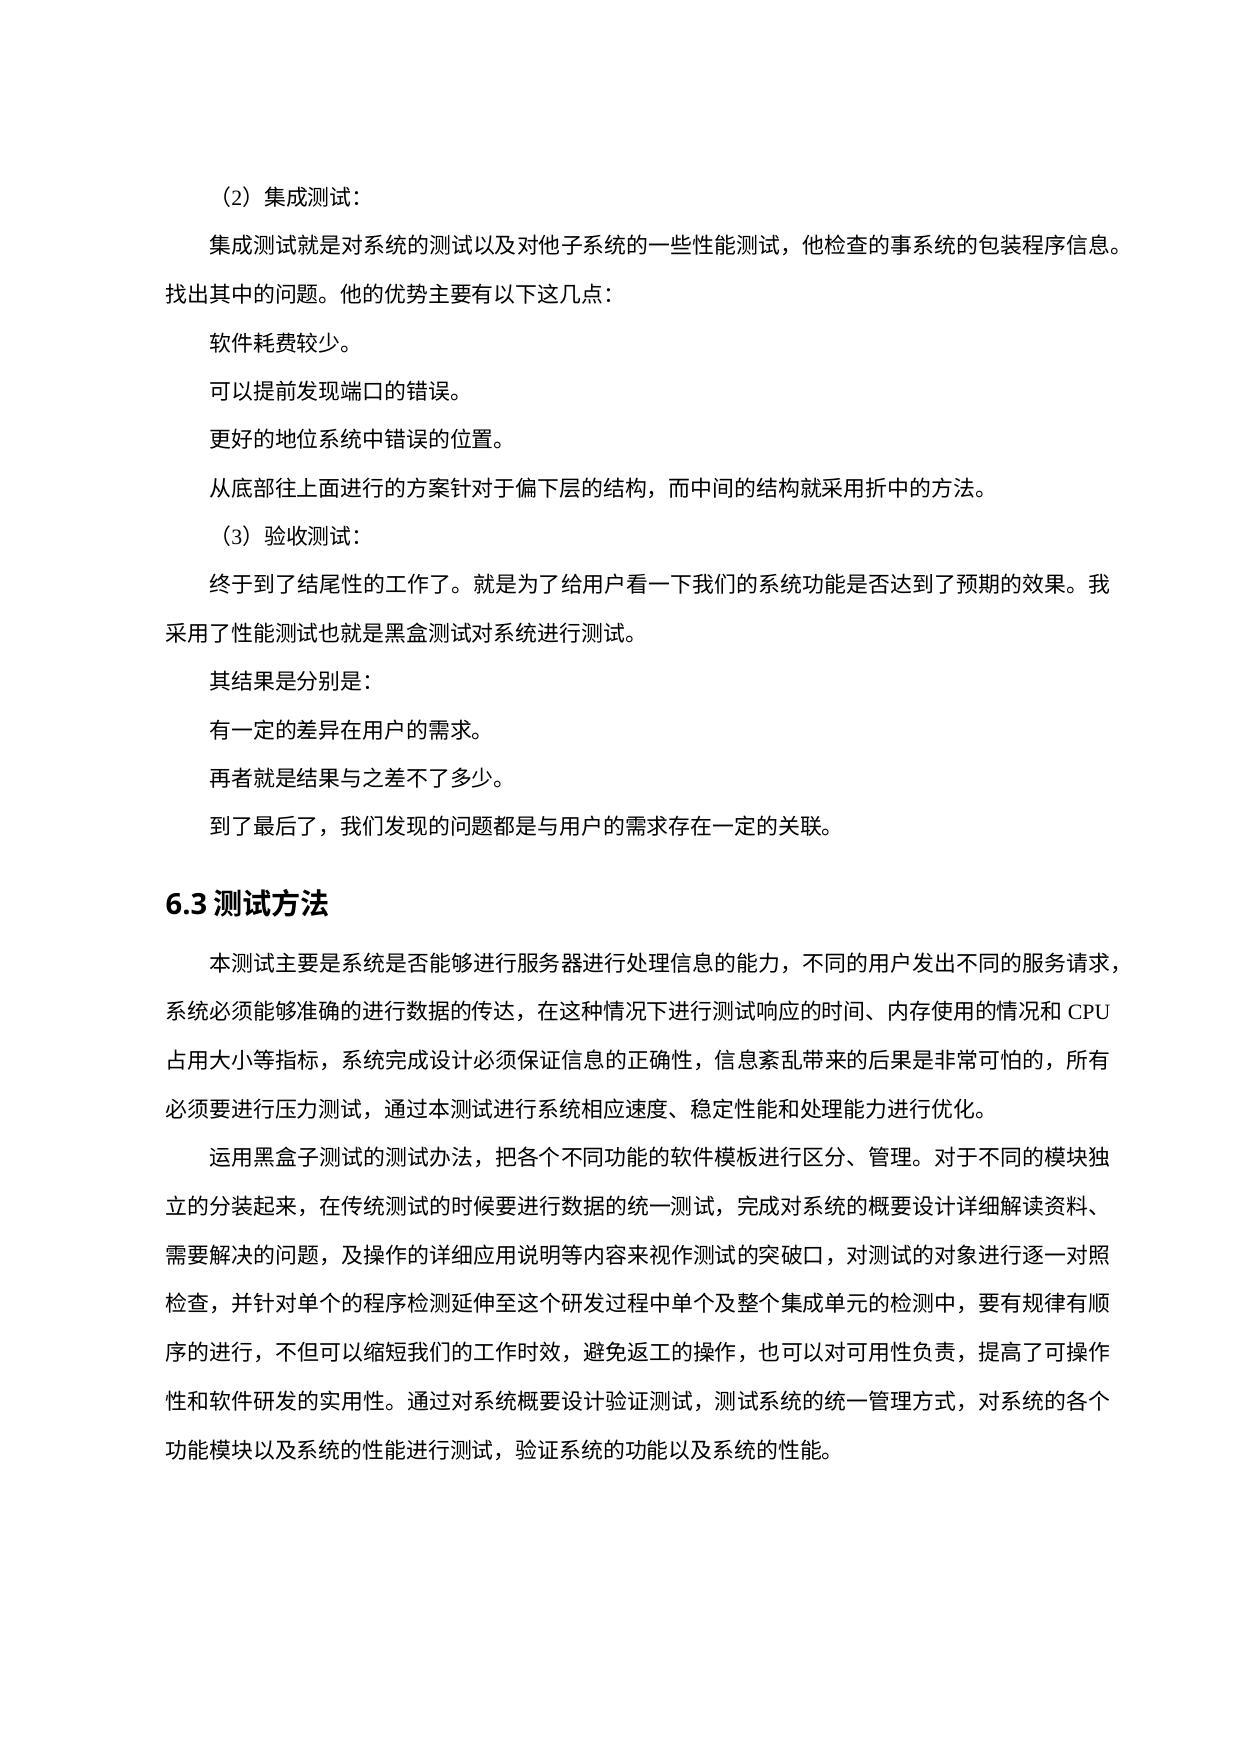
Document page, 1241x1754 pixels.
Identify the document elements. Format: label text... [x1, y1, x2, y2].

text 运用黑盒子测试的测试办法，把各个不同功能的软件模板进行区分、管理。对于不同的模块独立的分装起来，在传统测试的时候要进行数据的统一测试，完成对系统的概要设计详细解读资料、需要解决的问题，及操作的详细应用说明等内容来视作测试的突破口，对测试的对象进行逐一对照检查，并针对单个的程序检测延伸至这个研发过程中单个及整个集成单元的检测中，要有规律有顺序的进行，不但可以缩短我们的工作时效，避免返工的操作，也可以对可用性负责，提高了可操作性和软件研发的实用性。通过对系统概要设计验证测试，测试系统的统一管理方式，对系统的各个功能模块以及系统的性能进行测试，验证系统的功能以及系统的性能。 [165, 1140, 1110, 1465]
subtitle 6.3测试方法 [165, 870, 1110, 935]
text 更好的地位系统中错误的位置。 [165, 422, 1110, 454]
text 到了最后了，我们发现的问题都是与用户的需求存在一定的关联。 [165, 809, 1110, 841]
text 软件耗费较少。 [165, 325, 1110, 358]
text （3）验收测试： [165, 518, 1110, 551]
text 有一定的差异在用户的需求。 [165, 712, 1110, 745]
text 终于到了结尾性的工作了。就是为了给用户看一下我们的系统功能是否达到了预期的效果。我采用了性能测试也就是黑盒测试对系统进行测试。 [165, 567, 1110, 648]
text 本测试主要是系统是否能够进行服务器进行处理信息的能力，不同的用户发出不同的服务请求，系统必须能够准确的进行数据的传达，在这种情况下进行测试响应的时间、内存使用的情况和CPU占用大小等指标，系统完成设计必须保证信息的正确性，信息紊乱带来的后果是非常可怕的，所有必须要进行压力测试，通过本测试进行系统相应速度、稳定性能和处理能力进行优化。 [165, 945, 1110, 1124]
text 可以提前发现端口的错误。 [165, 373, 1110, 406]
text 其结果是分别是： [165, 664, 1110, 696]
text 从底部往上面进行的方案针对于偏下层的结构，而中间的结构就采用折中的方法。 [165, 470, 1110, 503]
text （2）集成测试： [165, 180, 1110, 212]
text 再者就是结果与之差不了多少。 [165, 761, 1110, 793]
text 集成测试就是对系统的测试以及对他子系统的一些性能测试，他检查的事系统的包装程序信息。找出其中的问题。他的优势主要有以下这几点： [165, 228, 1110, 309]
